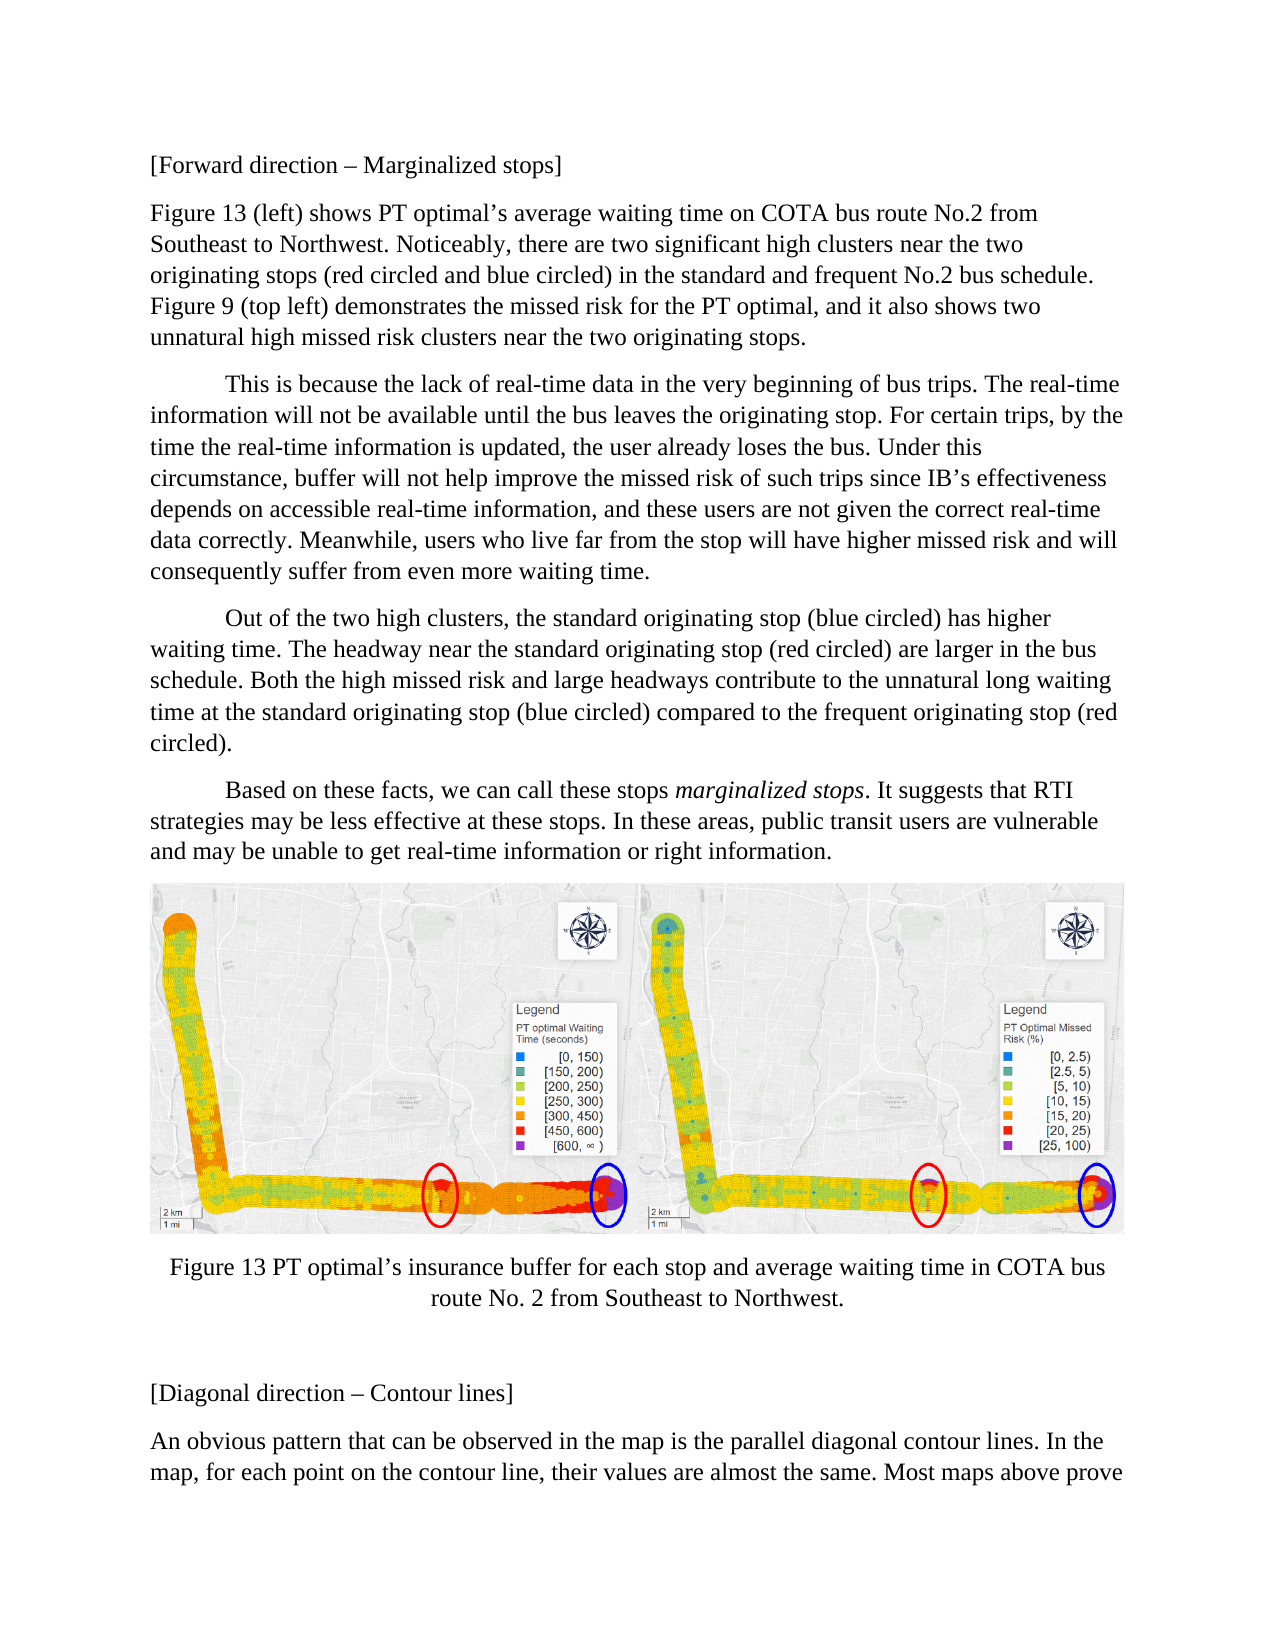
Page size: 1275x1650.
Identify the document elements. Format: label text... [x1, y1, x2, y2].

text [Diagonal direction – Contour lines] [150, 1378, 1125, 1407]
text [Forward direction – Marginalized stops] [150, 150, 1125, 179]
text This is because the lack of real-time data in the very beginning of bus trips. The real-time information will not be available until the bus leaves the originating stop. For certain trips, by the time the real-time information is updated, the user already loses the bus. Under this circumstance, buffer will not help improve the missed risk of such trips since IB’s effectiveness depends on accessible real-time information, and these users are not given the correct real-time data correctly. Meanwhile, users who live far from the stop will have higher missed risk and will consequently suffer from even more waiting time. [150, 369, 1125, 584]
text Out of the two high clusters, the standard originating stop (blue circled) has higher waiting time. The headway near the standard originating stop (red circled) are larger in the bus schedule. Both the high missed risk and large headways contribute to the unnatural long waiting time at the standard originating stop (blue circled) compared to the frequent originating stop (red circled). [150, 603, 1125, 756]
text Based on these facts, we can call these stops marginalized stops. It suggests that RTI strategies may be less effective at these stops. In these areas, public transit users are vulnerable and may be unable to get real-time information or right information. [150, 775, 1125, 865]
text Figure 13 (left) shows PT optimal’s average waiting time on COTA bus route No.2 from Southeast to Northwest. Noticeably, there are two significant high clusters near the two originating stops (red circled and blue circled) in the standard and frequent No.2 bus schedule. Figure 9 (top left) demonstrates the missed risk for the PT optimal, and it also shows two unnatural high missed risk clusters near the two originating stops. [150, 198, 1125, 351]
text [150, 1426, 1125, 1485]
picture [150, 883, 1125, 1234]
